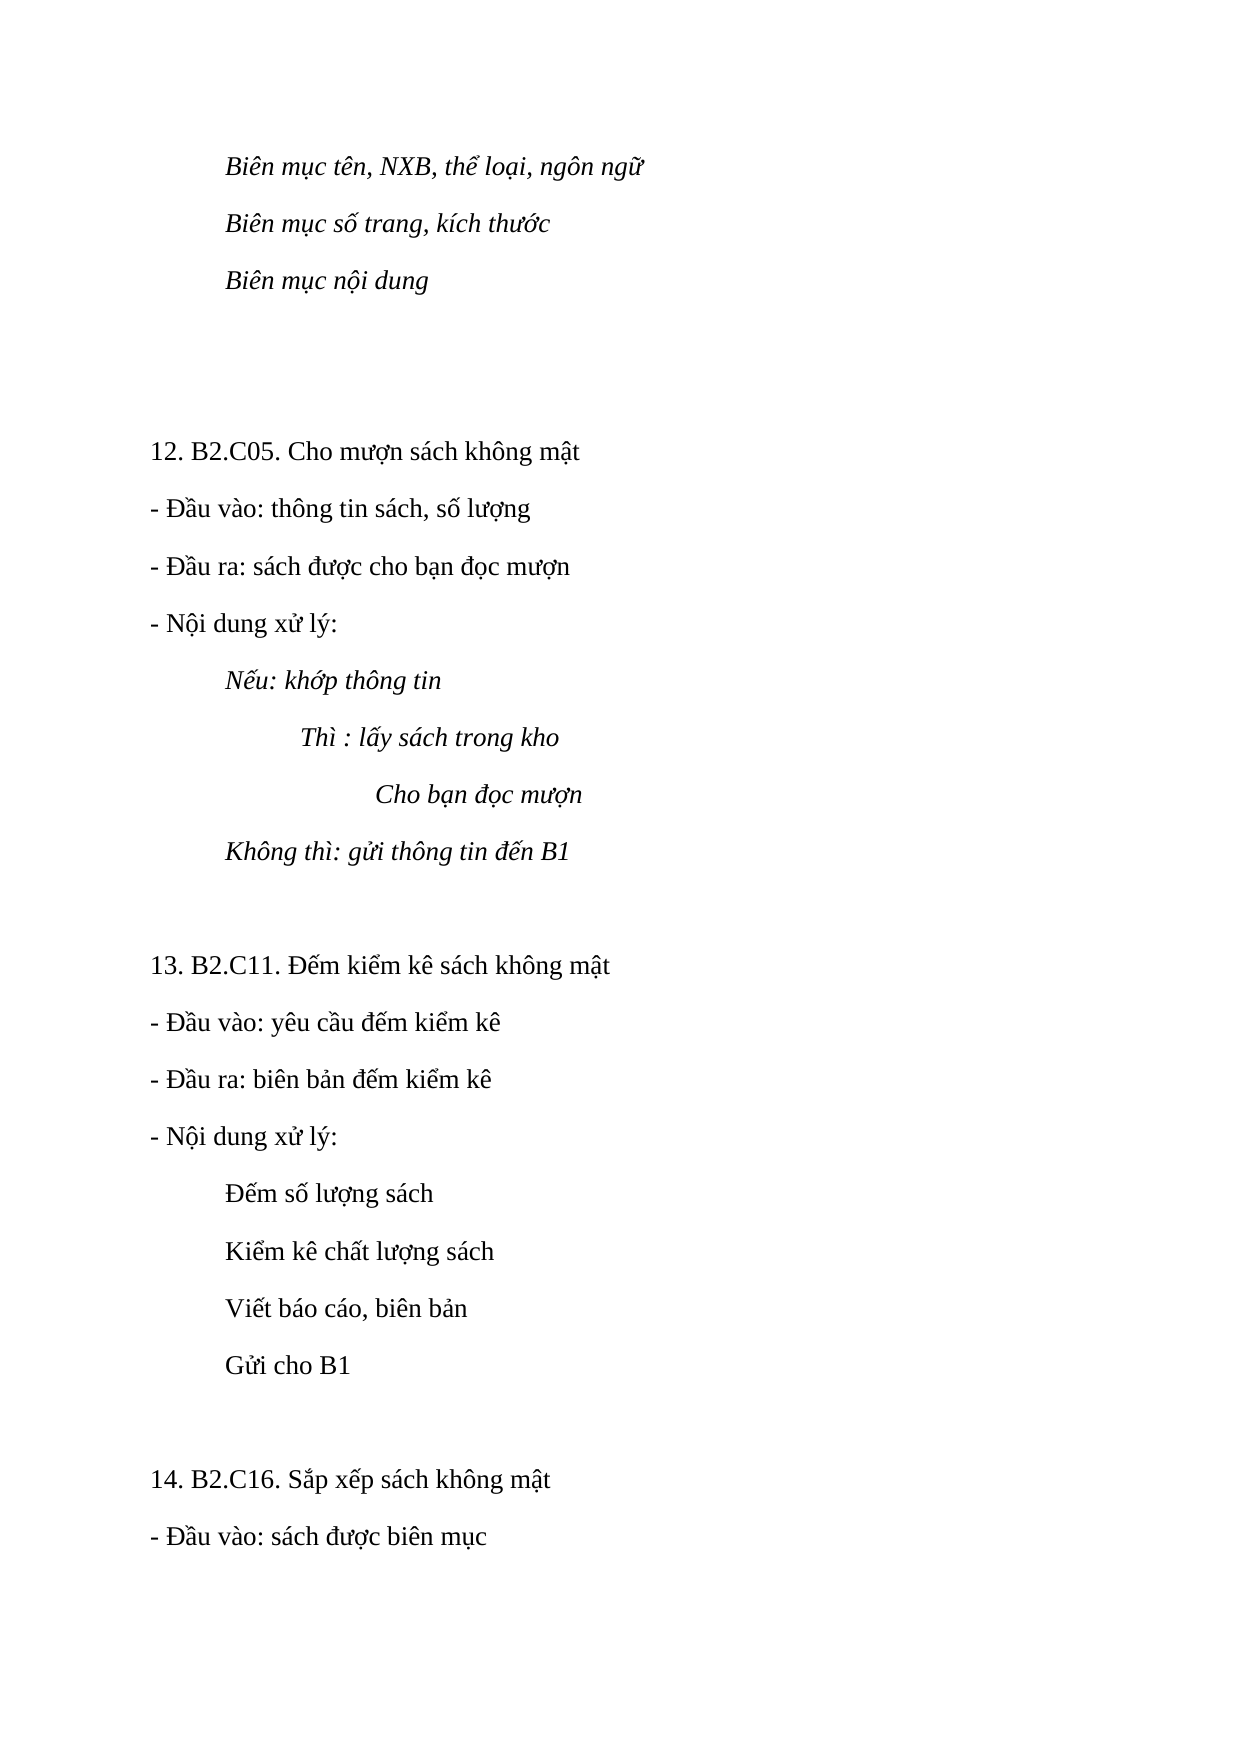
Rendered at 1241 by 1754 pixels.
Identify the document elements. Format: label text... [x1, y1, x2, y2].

text - Nội dung xử lý: [150, 1120, 1090, 1152]
text Gửi cho B1 [150, 1349, 1090, 1380]
text Kiểm kê chất lượng sách [150, 1234, 1090, 1266]
text Biên mục nội dung [150, 264, 1090, 295]
text - Đầu ra: biên bản đếm kiểm kê [150, 1063, 1090, 1094]
text - Đầu ra: sách được cho bạn đọc mượn [150, 549, 1090, 581]
text - Đầu vào: thông tin sách, số lượng [150, 492, 1090, 524]
text Đếm số lượng sách [150, 1177, 1090, 1209]
text Biên mục số trang, kích thước [150, 207, 1090, 238]
text - Nội dung xử lý: [150, 607, 1090, 638]
text Thì : lấy sách trong kho [150, 721, 1090, 752]
text Nếu: khớp thông tin [150, 664, 1090, 695]
text - Đầu vào: sách được biên mục [150, 1520, 1090, 1551]
text Cho bạn đọc mượn [150, 778, 1090, 809]
text Viết báo cáo, biên bản [150, 1292, 1090, 1323]
text 13. B2.C11. Đếm kiểm kê sách không mật [150, 949, 1090, 980]
text 14. B2.C16. Sắp xếp sách không mật [150, 1463, 1090, 1494]
text 12. B2.C05. Cho mượn sách không mật [150, 435, 1090, 467]
text Không thì: gửi thông tin đến B1 [150, 835, 1090, 866]
text - Đầu vào: yêu cầu đếm kiểm kê [150, 1006, 1090, 1037]
text Biên mục tên, NXB, thể loại, ngôn ngữ [150, 150, 1090, 181]
